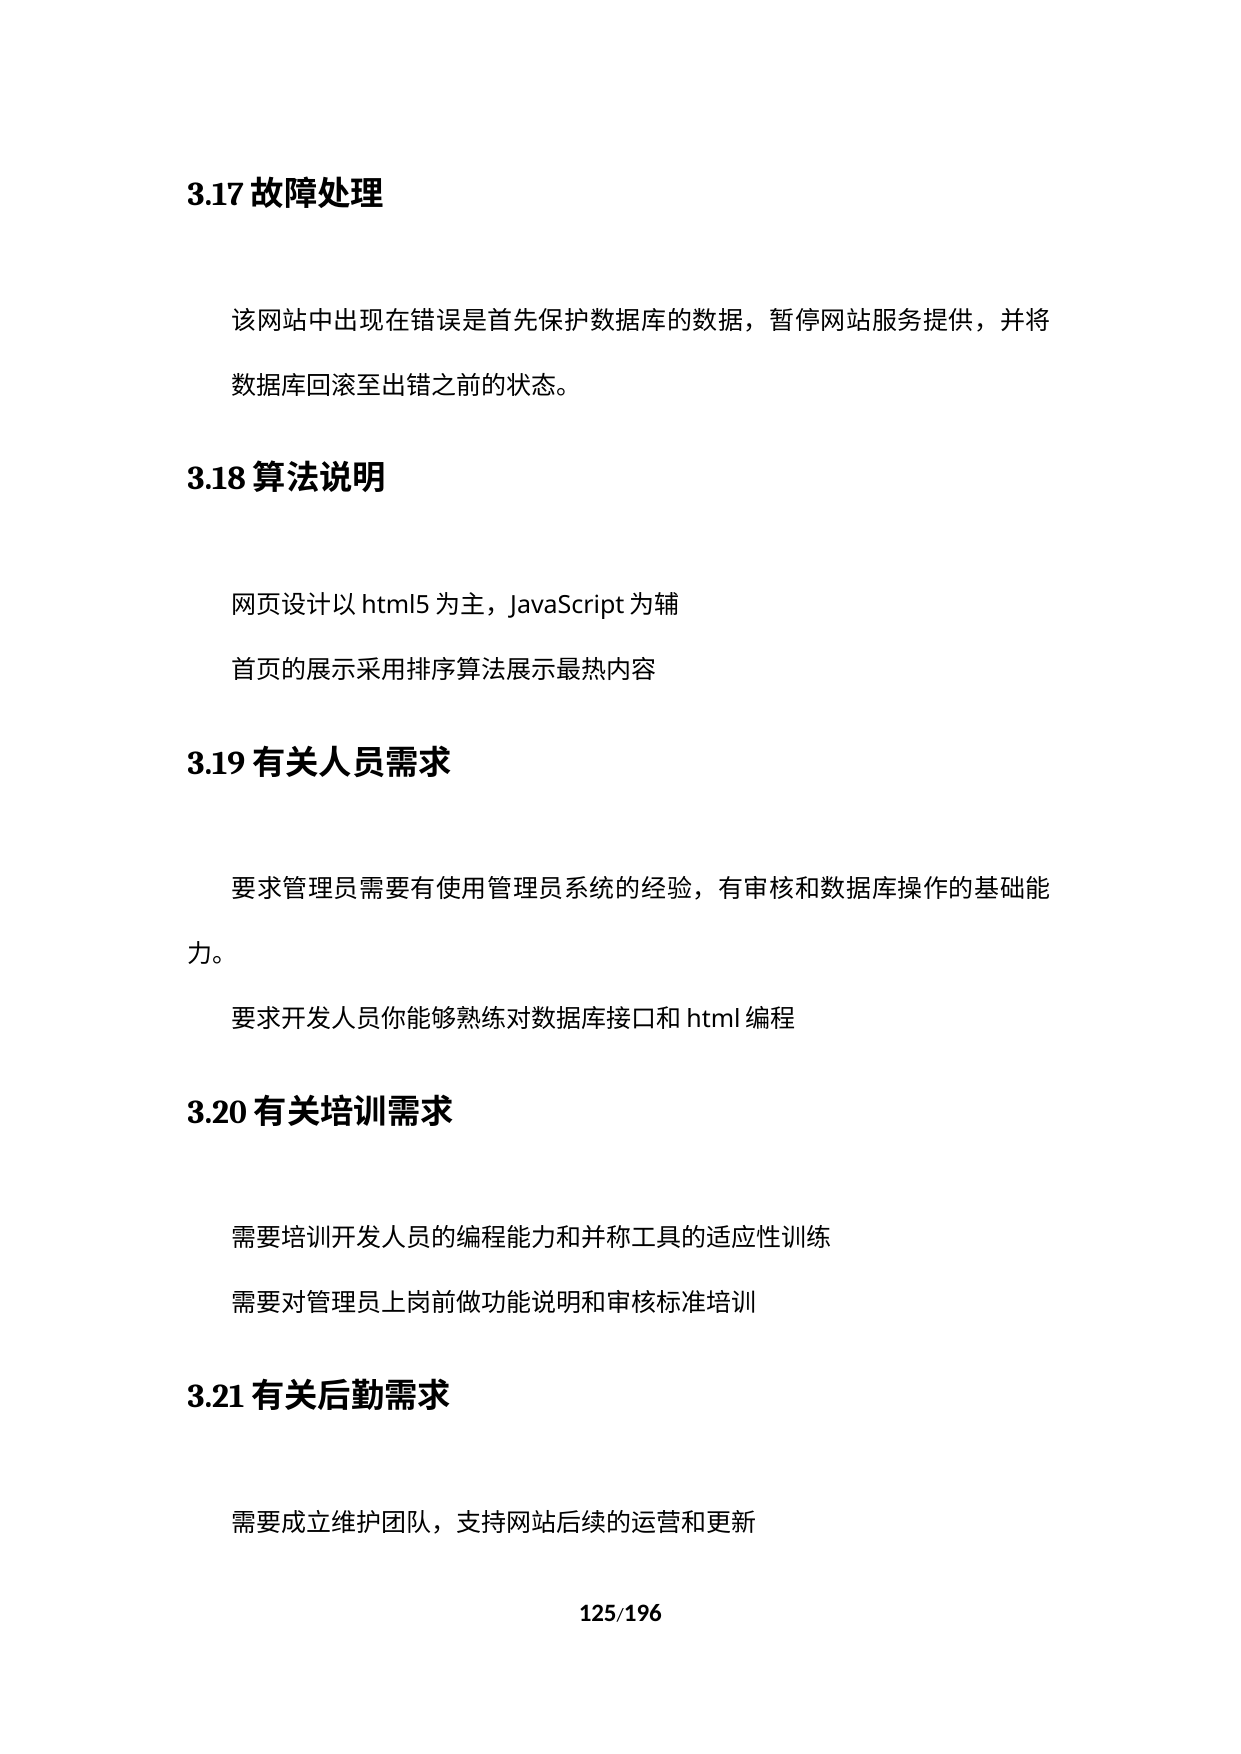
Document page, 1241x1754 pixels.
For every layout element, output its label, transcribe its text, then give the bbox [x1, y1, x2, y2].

subtitle 3.19有关人员需求 [187, 727, 1053, 792]
text 需要对管理员上岗前做功能说明和审核标准培训 [187, 1268, 1053, 1333]
text 网页设计以html5为主，JavaScript为辅 [187, 570, 1053, 635]
text 首页的展示采用排序算法展示最热内容 [187, 635, 1053, 700]
subtitle 3.21有关后勤需求 [187, 1361, 1053, 1426]
text 要求开发人员你能够熟练对数据库接口和html编程 [187, 984, 1053, 1049]
text 该网站中出现在错误是首先保护数据库的数据，暂停网站服务提供，并将数据库回滚至出错之前的状态。 [231, 286, 1053, 416]
text 需要培训开发人员的编程能力和并称工具的适应性训练 [187, 1203, 1053, 1268]
text 需要成立维护团队，支持网站后续的运营和更新 [187, 1488, 1053, 1553]
subtitle 3.18算法说明 [187, 443, 1053, 508]
subtitle 3.20有关培训需求 [187, 1076, 1053, 1141]
text 要求管理员需要有使用管理员系统的经验，有审核和数据库操作的基础能力。 [187, 854, 1053, 984]
subtitle 3.17故障处理 [187, 158, 1053, 223]
